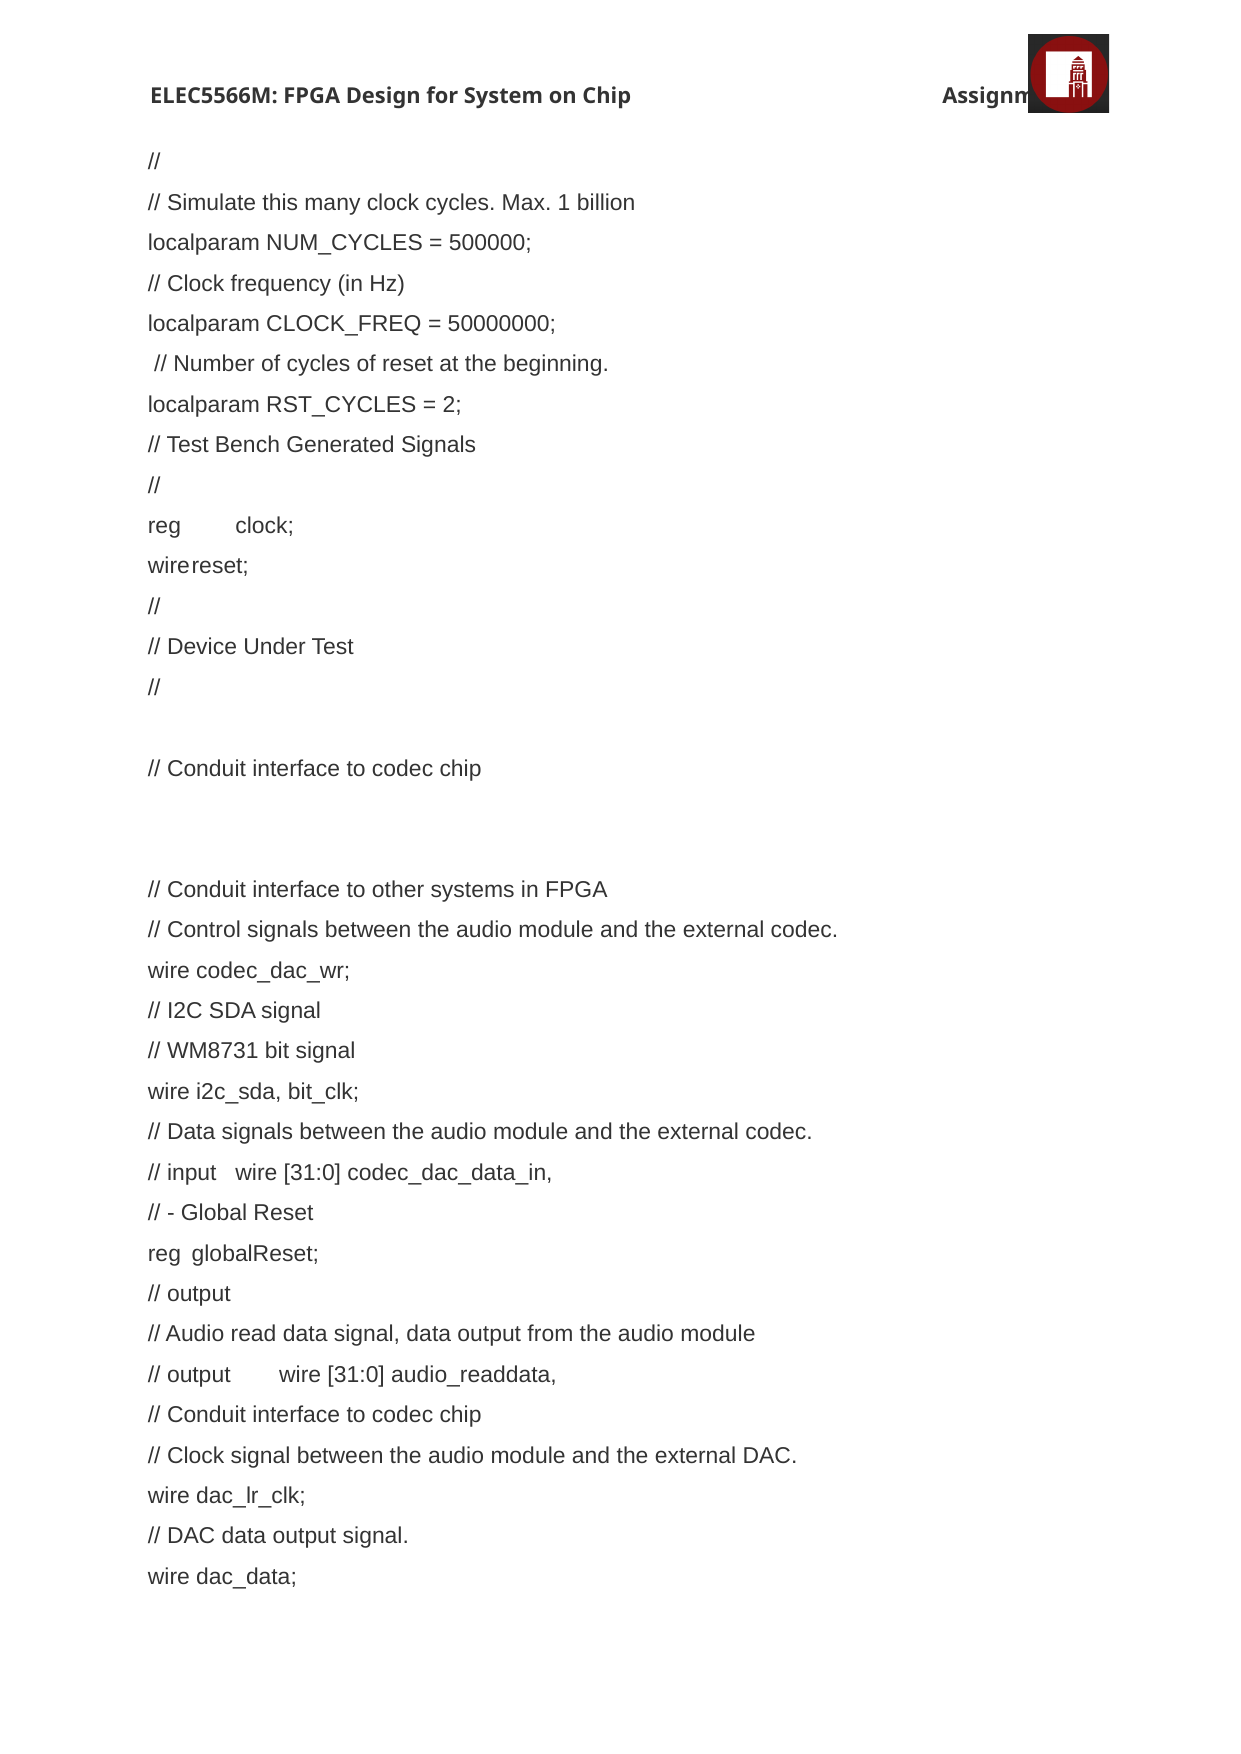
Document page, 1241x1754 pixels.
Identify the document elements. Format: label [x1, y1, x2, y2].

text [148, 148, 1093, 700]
picture [1027, 34, 1109, 113]
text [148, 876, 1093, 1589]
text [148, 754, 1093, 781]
